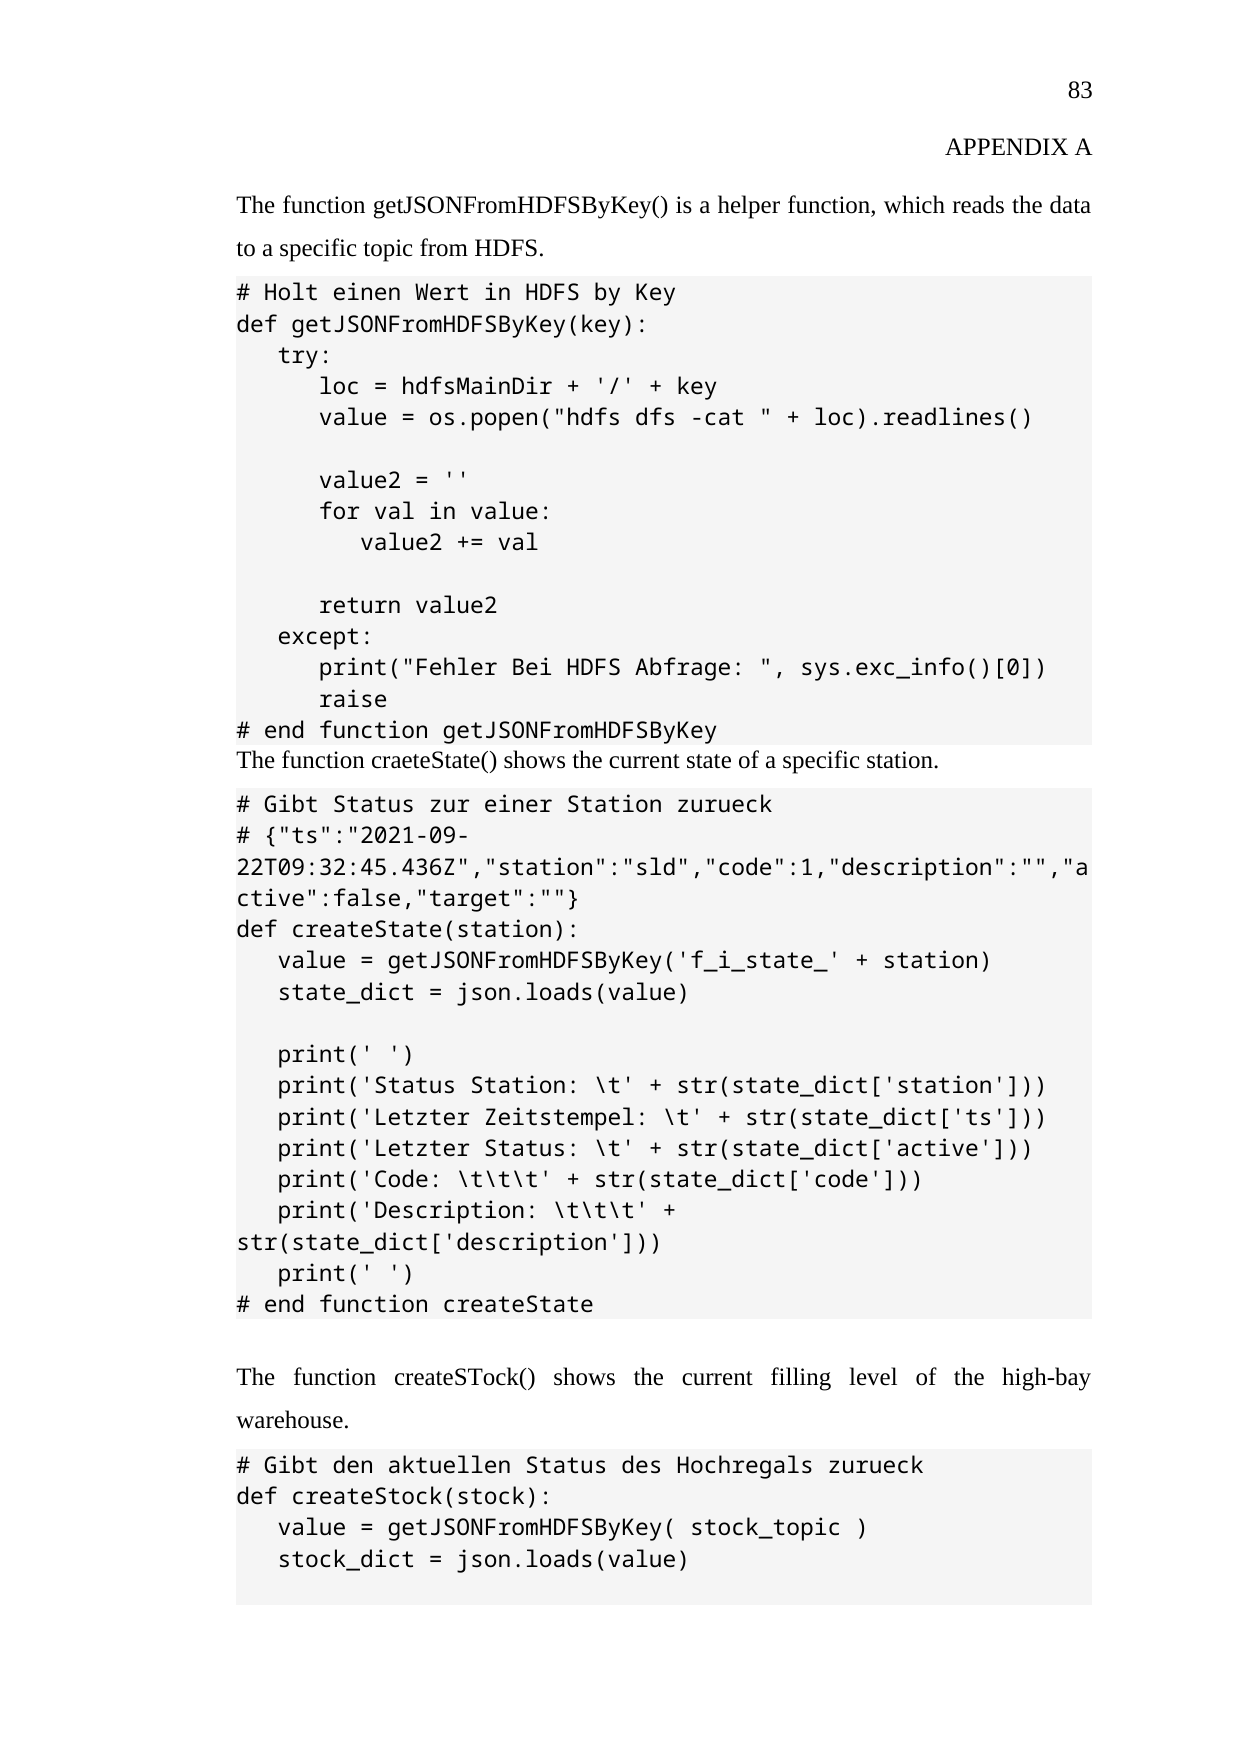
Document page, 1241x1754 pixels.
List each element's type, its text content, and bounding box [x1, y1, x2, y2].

text # Holt einen Wert in HDFS by Key def getJSONFromHDFSByKey(key): try: loc = hdfsMainDir + '/' + key value = os.popen("hdfs dfs -cat " + loc).readlines() value2 = '' for val in value: value2 += val return value2 except: print("Fehler Bei HDFS Abfrage: ", sys.exc_info()[0]) raise # end function getJSONFromHDFSByKey [236, 276, 1092, 745]
text # Gibt Status zur einer Station zurueck # {"ts":"2021-09-22T09:32:45.436Z","station":"sld","code":1,"description":"","active":false,"target":""} def createState(station): value = getJSONFromHDFSByKey('f_i_state_' + station) state_dict = json.loads(value) print(' ') print('Status Station: \t' + str(state_dict['station'])) print('Letzter Zeitstempel: \t' + str(state_dict['ts'])) print('Letzter Status: \t' + str(state_dict['active'])) print('Code: \t\t\t' + str(state_dict['code'])) print('Description: \t\t\t' + str(state_dict['description'])) print(' ') # end function createState [236, 788, 1092, 1319]
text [236, 1449, 1092, 1605]
text The function getJSONFromHDFSByKey() is a helper function, which reads the data to a specific topic from HDFS. [236, 190, 1092, 262]
text The function createSTock() shows the current filling level of the high-bay warehouse. [236, 1362, 1092, 1434]
text The function craeteState() shows the current state of a specific station. [236, 745, 1092, 774]
